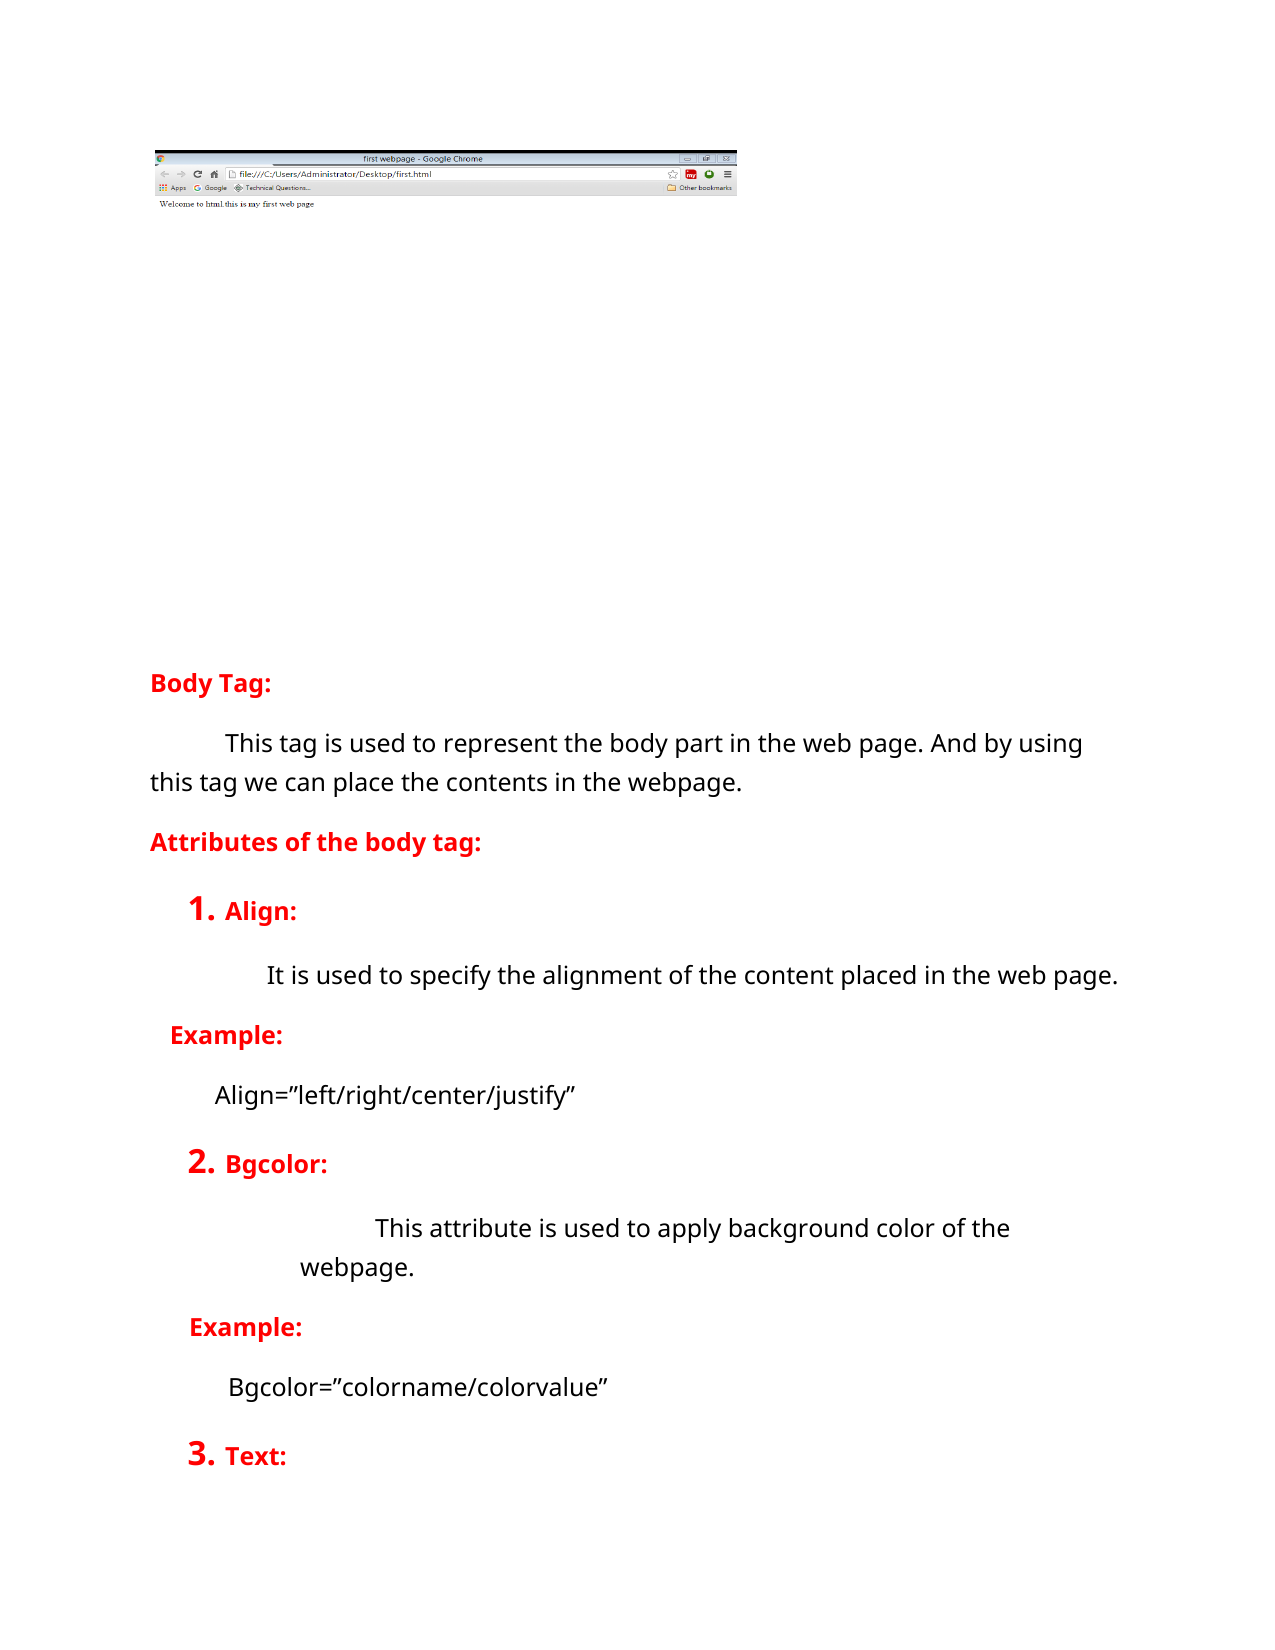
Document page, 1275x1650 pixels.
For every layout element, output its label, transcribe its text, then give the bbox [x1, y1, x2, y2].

text Example: [150, 1309, 1125, 1344]
text Example: [150, 1017, 1125, 1051]
text Bgcolor=”colorname/colorvalue” [150, 1369, 1125, 1404]
text Align=”left/right/center/justify” [150, 1077, 1125, 1111]
text It is used to specify the alignment of the content placed in the web page. [150, 957, 1125, 991]
text Attributes of the body tag: [150, 824, 1125, 858]
text Body Tag: [150, 665, 1125, 699]
text This tag is used to represent the body part in the web page. And by using this tag we can place the contents in the webpage. [150, 725, 1125, 798]
list Align: [187, 884, 1125, 930]
list Bgcolor: [187, 1137, 1125, 1183]
list Text: [187, 1429, 1125, 1475]
text This attribute is used to apply background color of the webpage. [300, 1210, 1125, 1284]
